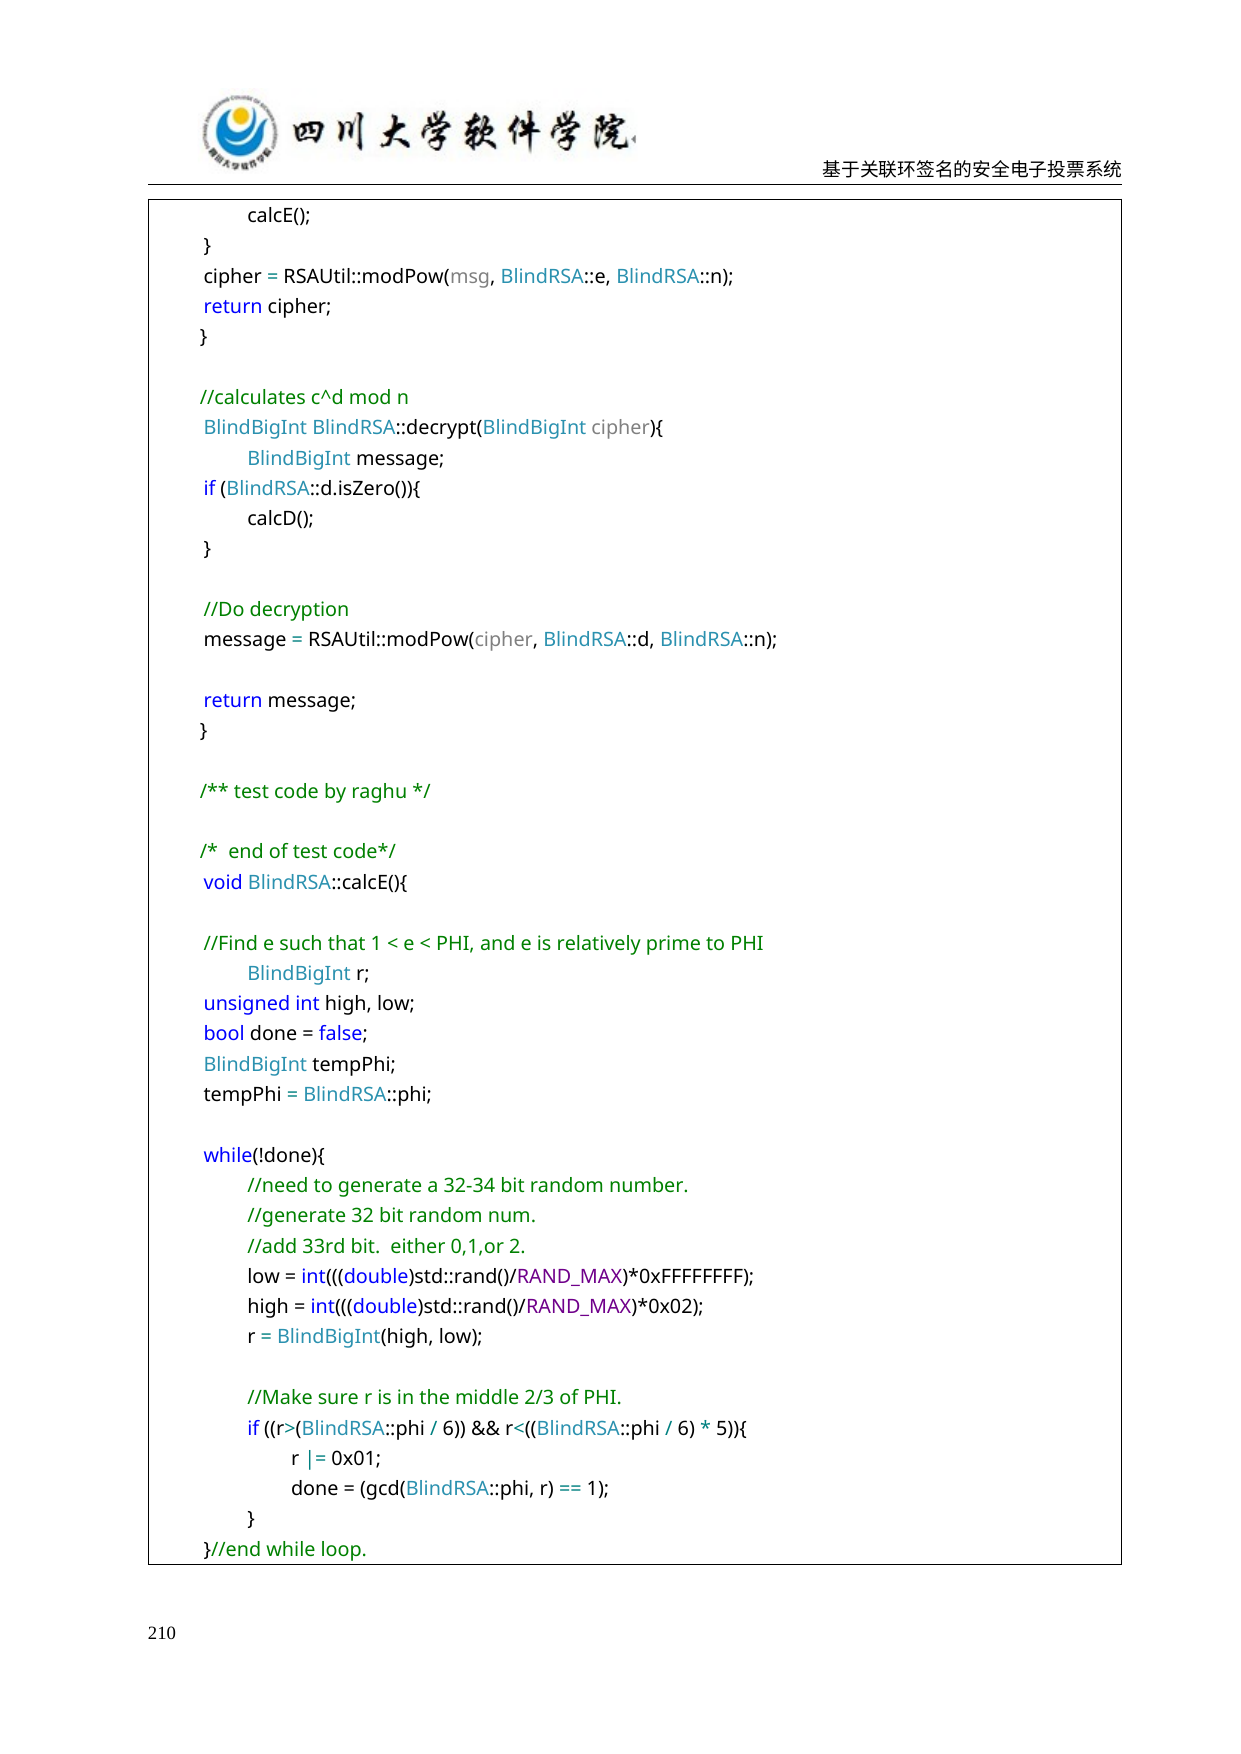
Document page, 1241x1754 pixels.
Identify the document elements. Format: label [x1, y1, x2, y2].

picture [197, 88, 639, 177]
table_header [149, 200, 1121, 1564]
